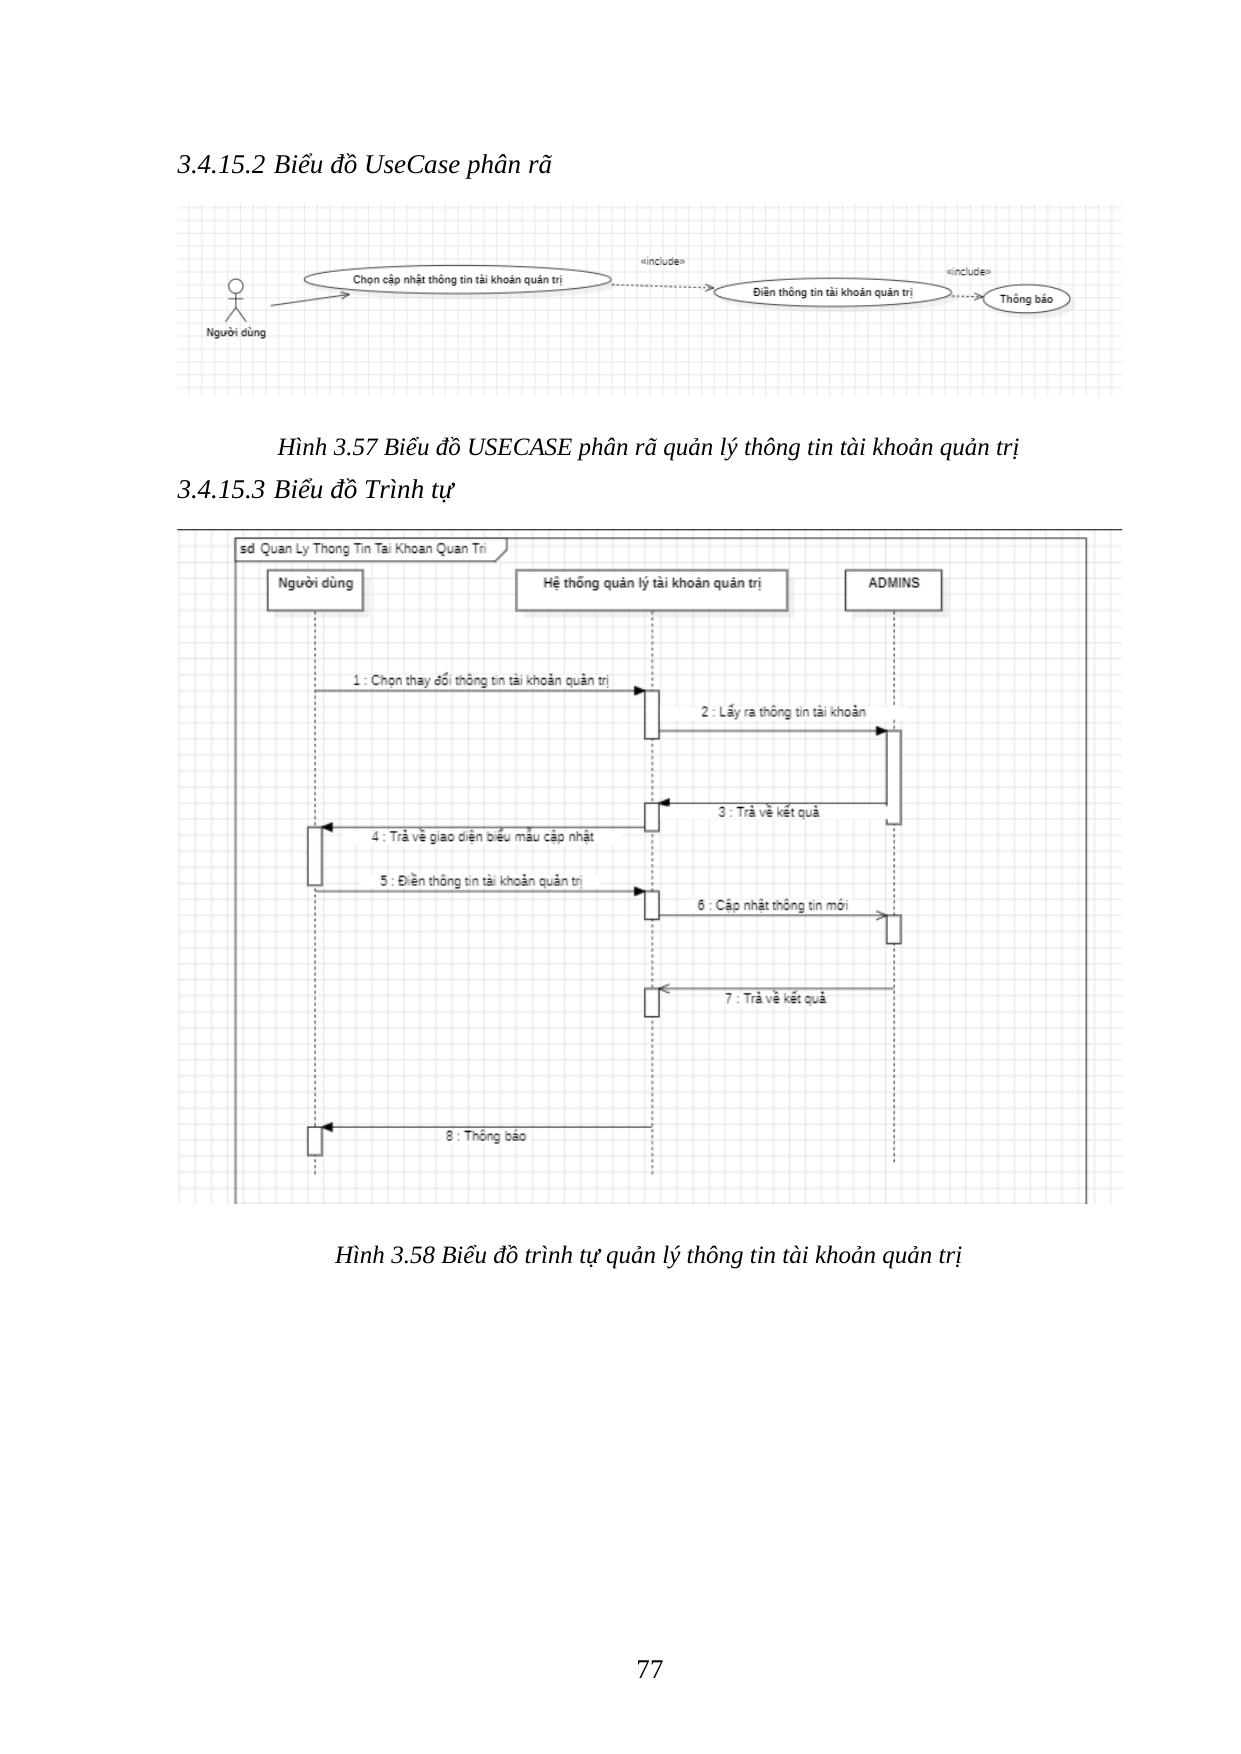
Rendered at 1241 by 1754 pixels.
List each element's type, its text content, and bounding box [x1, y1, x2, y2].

text Hình 3.57 Biểu đồ USECASE phân rã quản lý thông tin tài khoản quản trị [177, 432, 1122, 461]
picture [177, 203, 1123, 396]
subtitle Biểu đồ UseCase phân rã [177, 148, 1122, 179]
subtitle Biểu đồ Trình tự [177, 473, 1122, 504]
text Hình 3.58 Biểu đồ trình tự quản lý thông tin tài khoản quản trị [177, 1240, 1122, 1269]
picture [177, 529, 1123, 1204]
